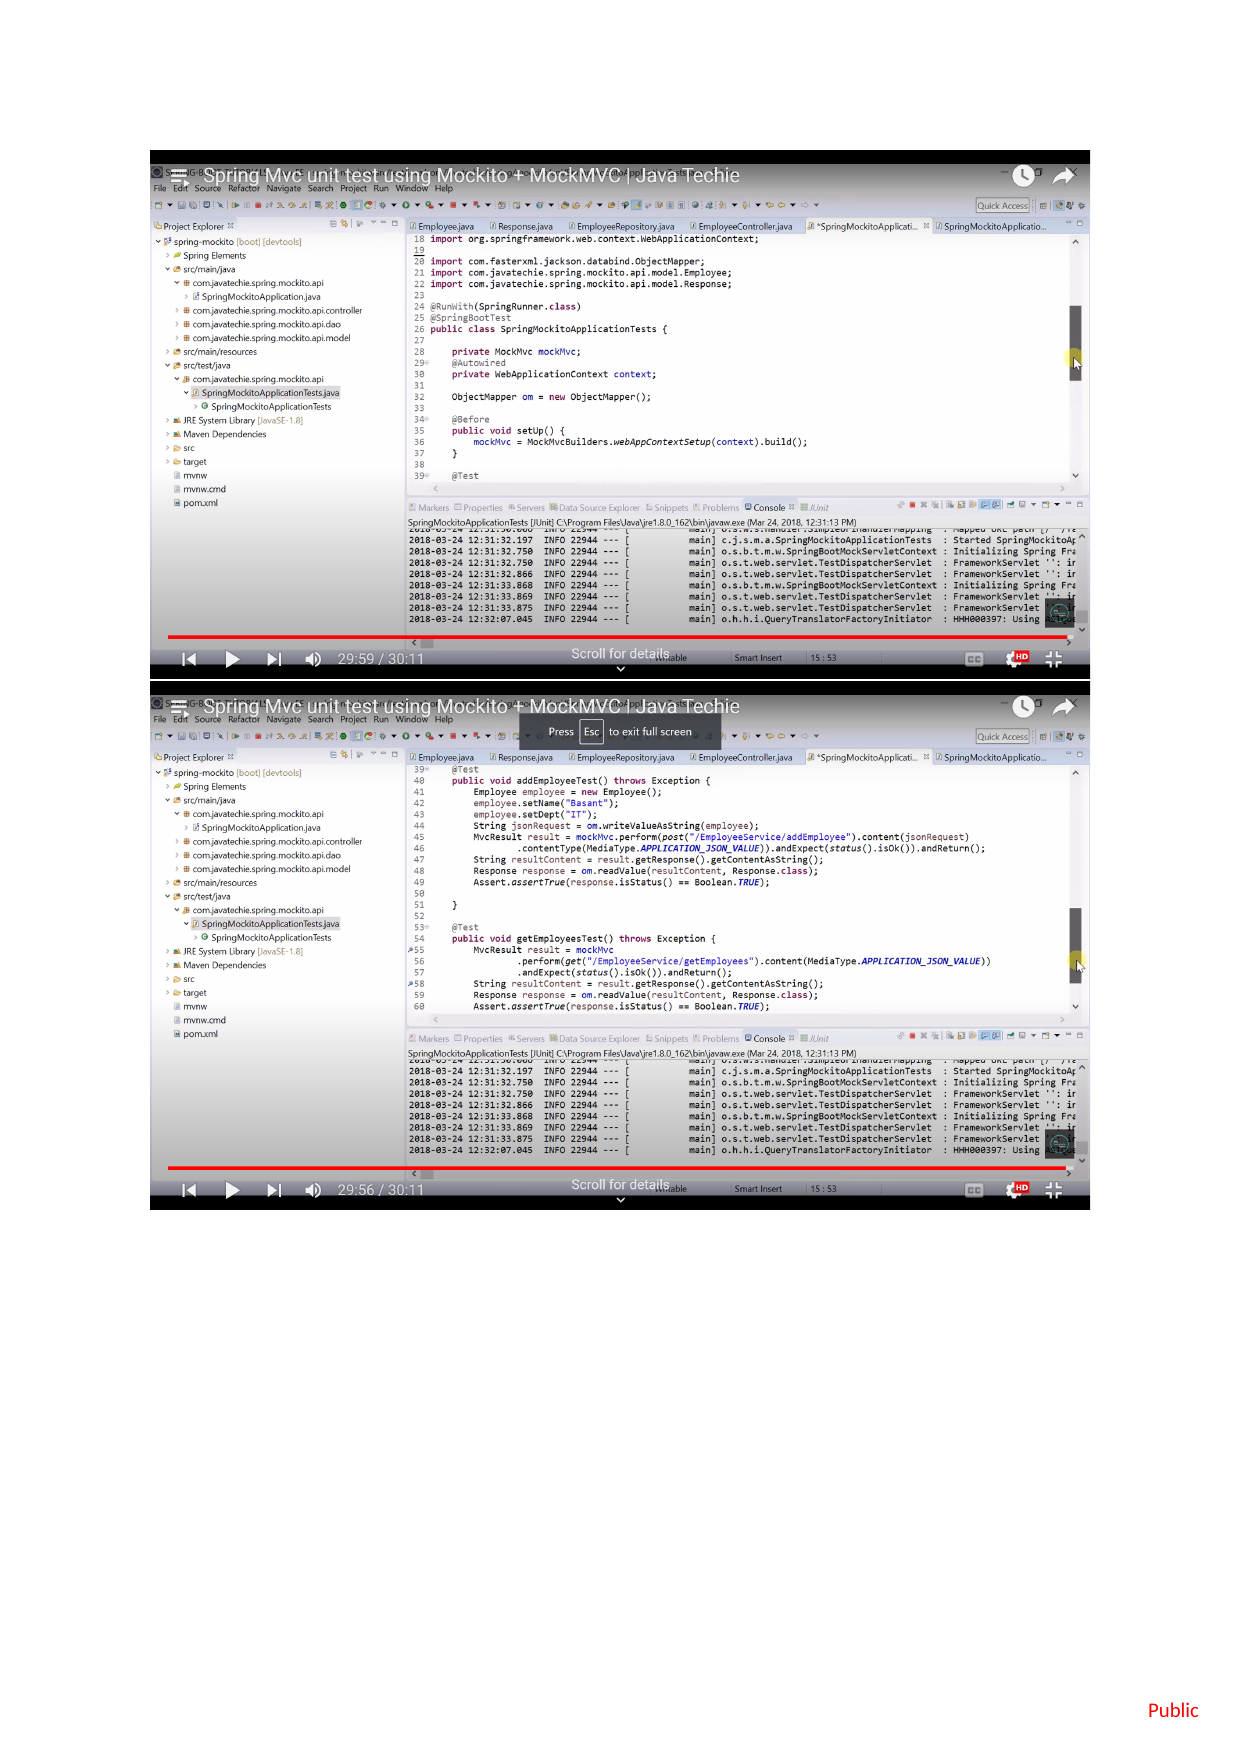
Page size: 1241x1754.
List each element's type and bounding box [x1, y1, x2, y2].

picture [150, 681, 1091, 1210]
picture [150, 150, 1091, 679]
